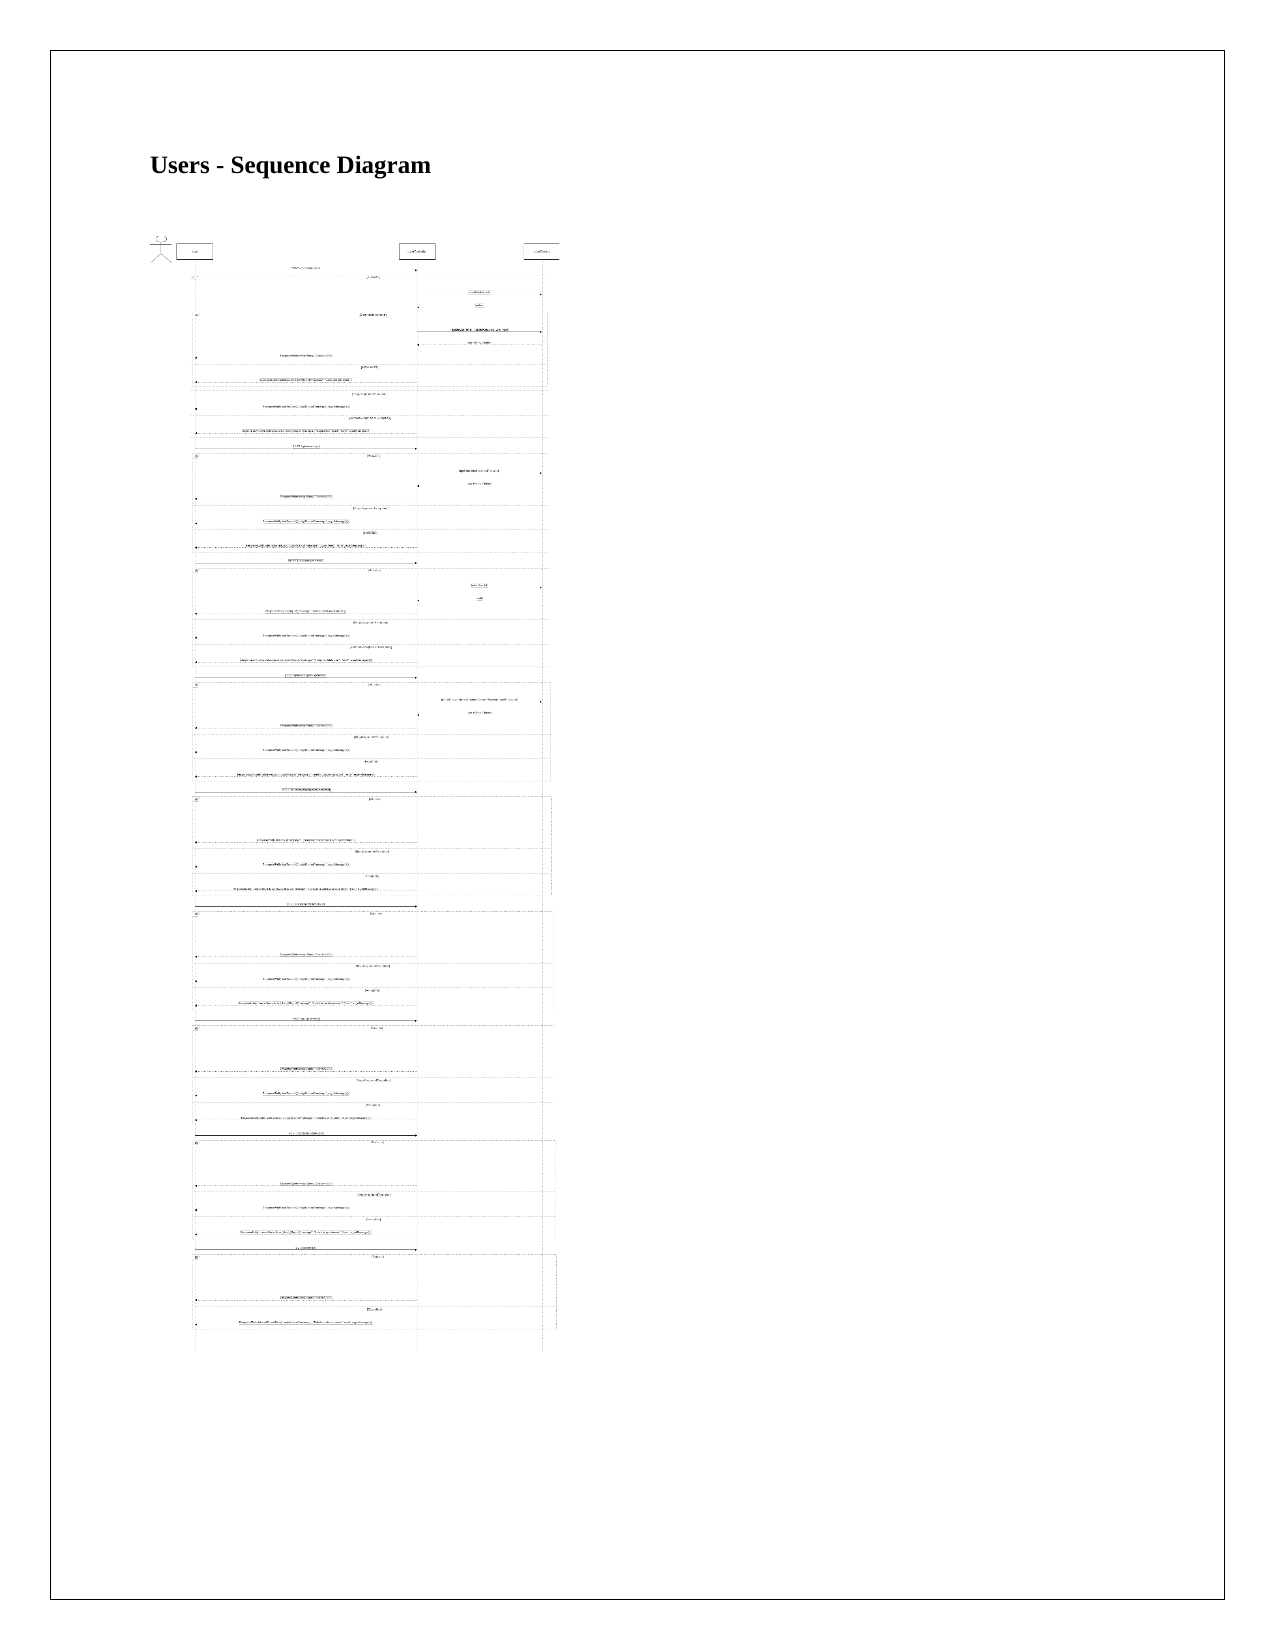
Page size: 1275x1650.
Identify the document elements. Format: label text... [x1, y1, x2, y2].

subtitle Users - Sequence Diagram [150, 150, 1125, 179]
picture [150, 236, 560, 1352]
